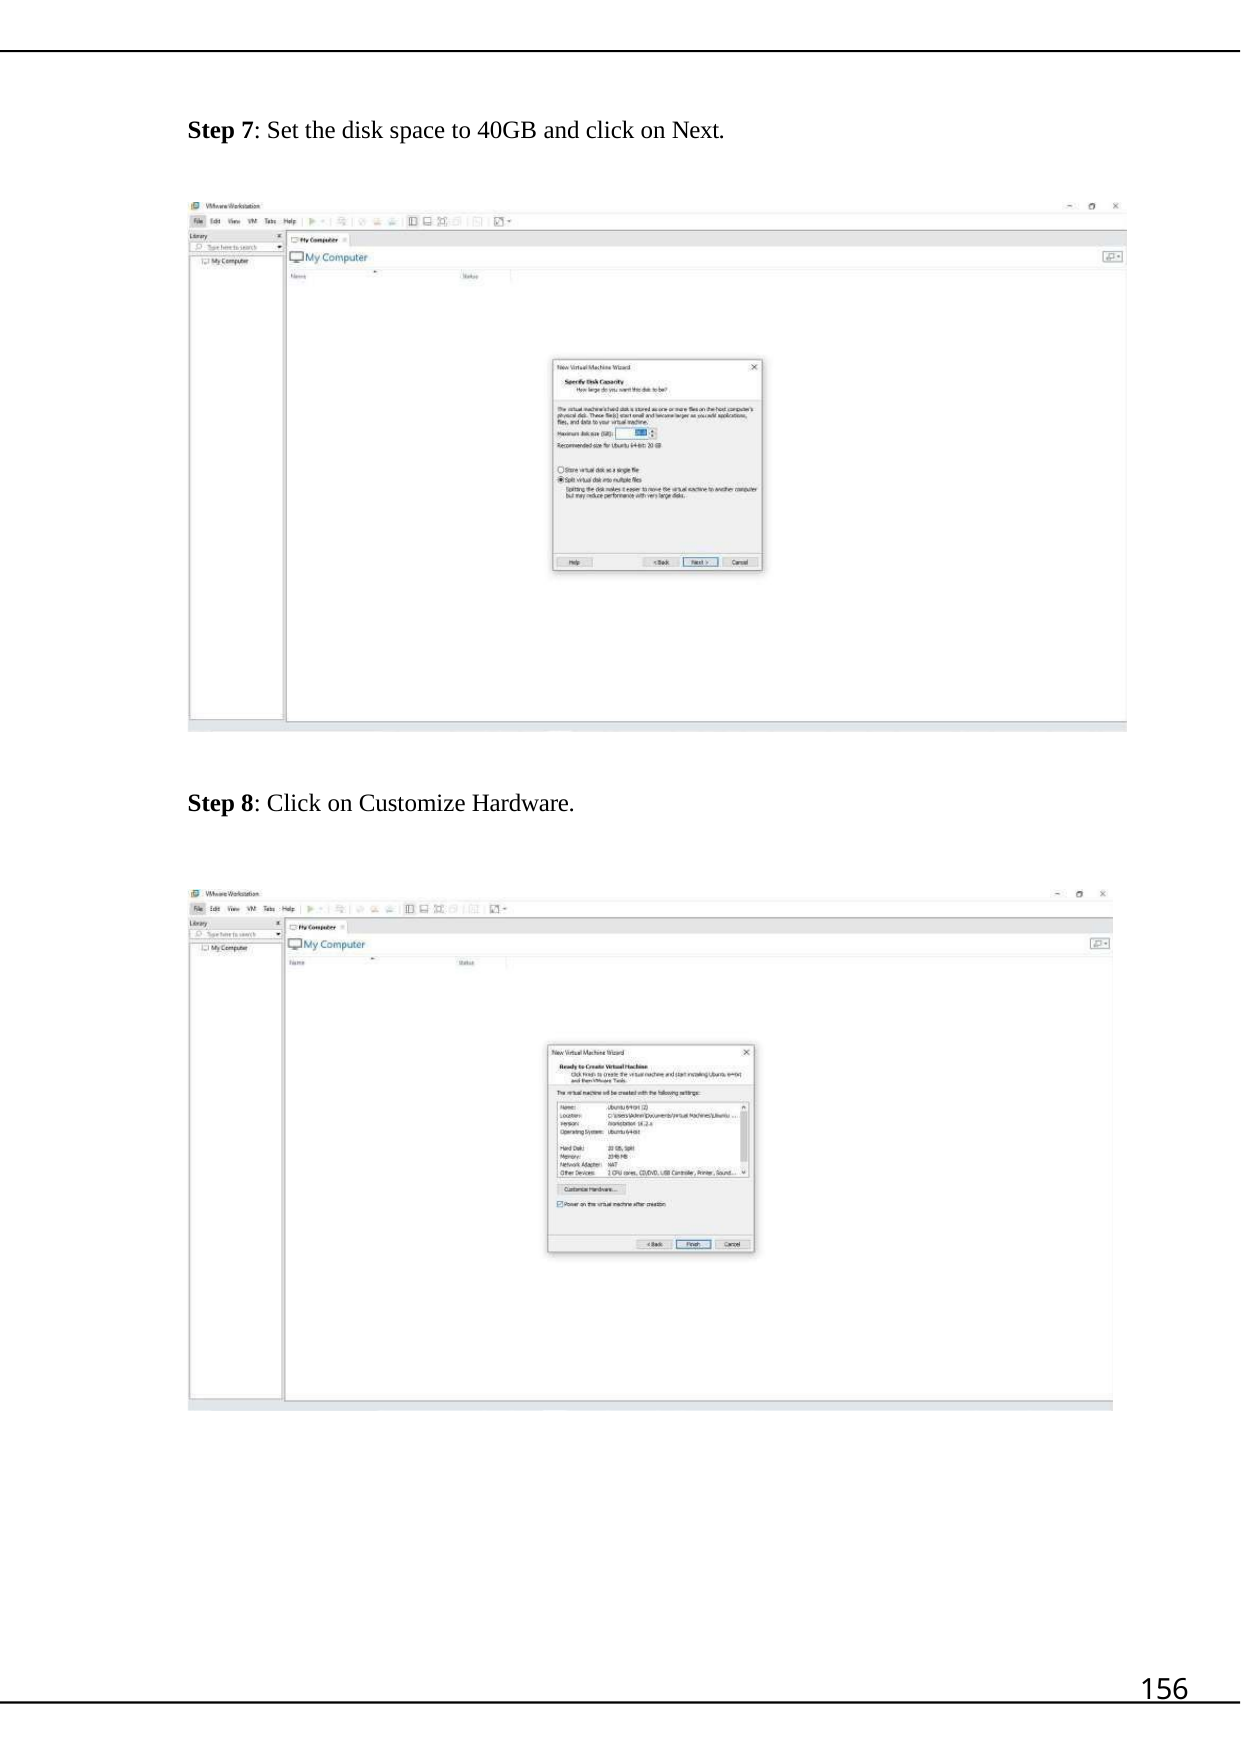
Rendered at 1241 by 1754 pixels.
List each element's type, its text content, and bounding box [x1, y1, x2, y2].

text Step 8: Click on Customize Hardware. [187, 788, 1198, 817]
picture [187, 202, 1127, 732]
picture [187, 889, 1113, 1411]
text Step 7: Set the disk space to 40GB and click on Next. [187, 116, 1198, 144]
